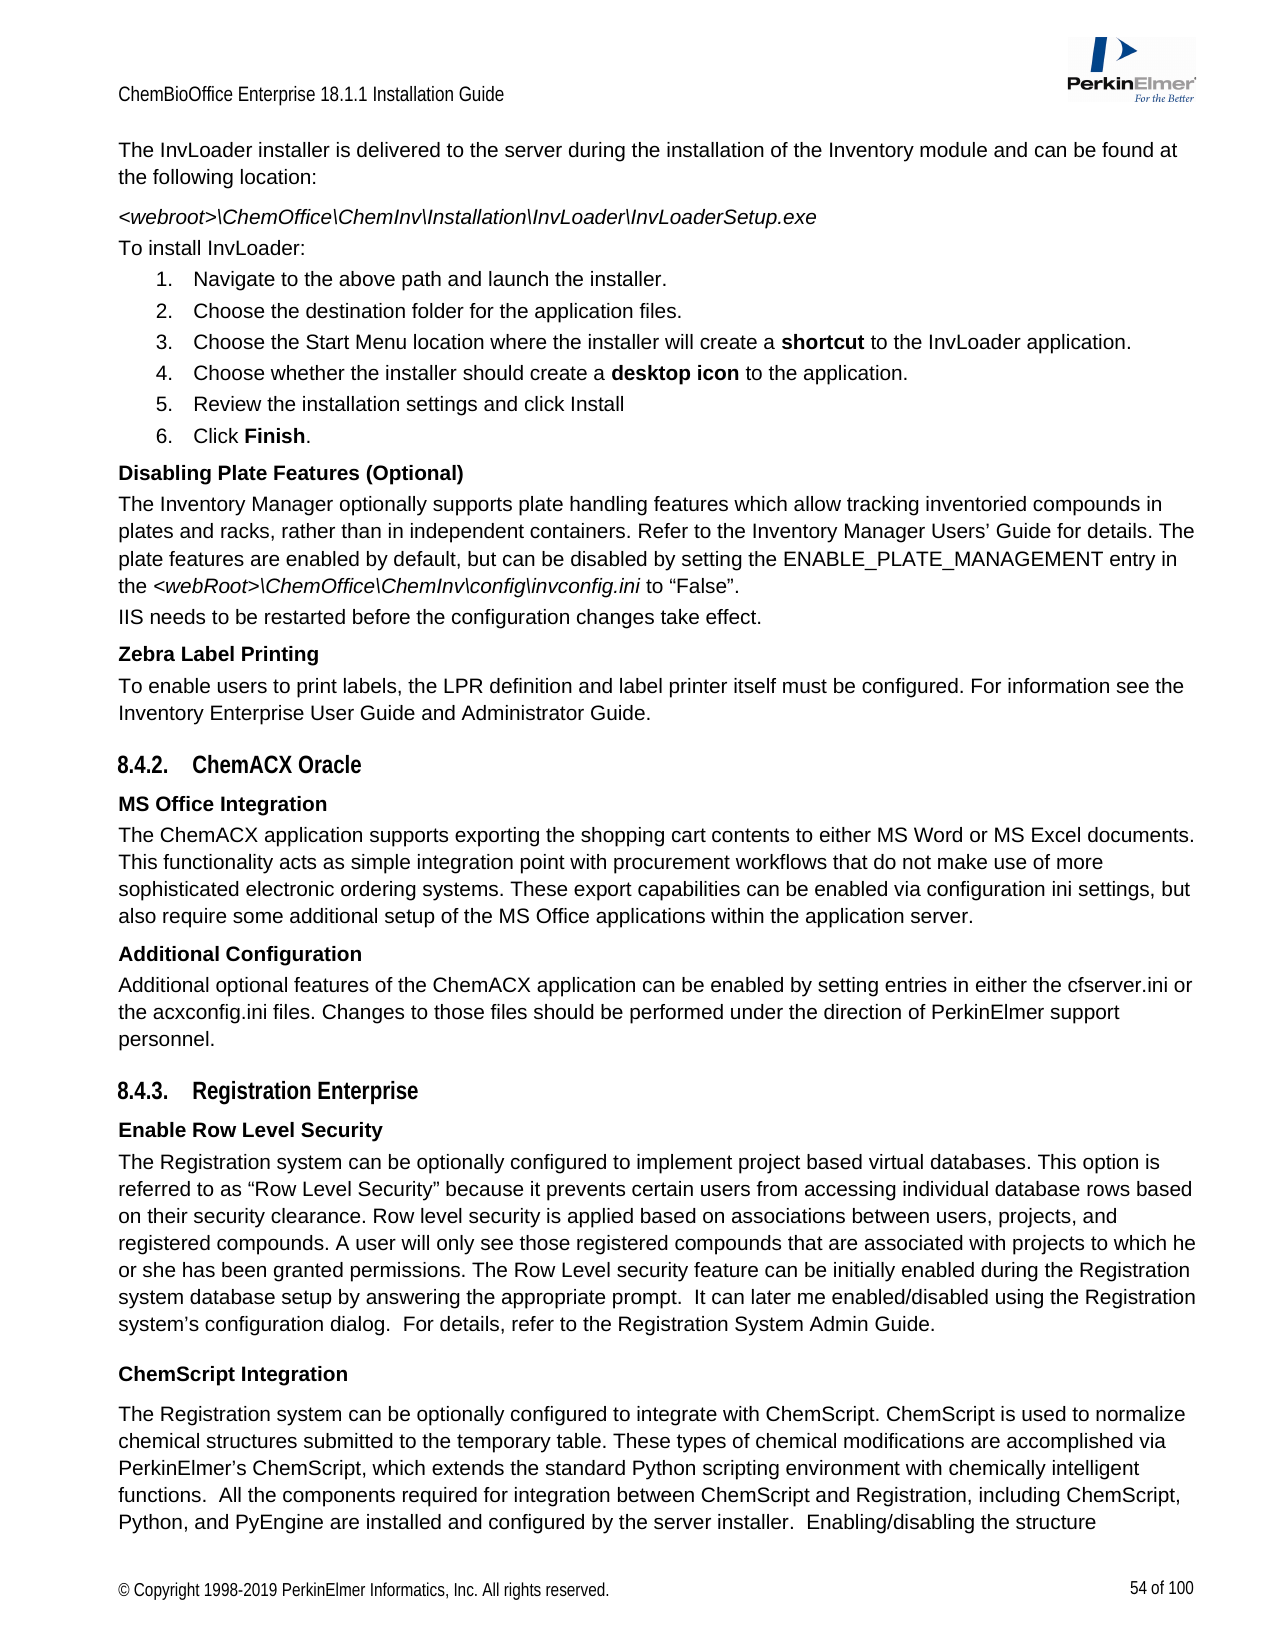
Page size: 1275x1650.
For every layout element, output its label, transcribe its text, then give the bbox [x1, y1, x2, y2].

subtitle ChemScript Integration [118, 1361, 1204, 1386]
list Choose the destination folder for the application files. [156, 295, 1204, 322]
text The ChemACX application supports exporting the shopping cart contents to either MS Word or MS Excel documents. This functionality acts as simple integration point with procurement workflows that do not make use of more sophisticated electronic ordering systems. These export capabilities can be enabled via configuration ini settings, but also require some additional setup of the MS Office applications within the application server. [118, 820, 1204, 928]
list The InvLoader installer is delivered to the server during the installation of the Inventory module and can be found at the following location: [118, 135, 1204, 189]
list Click Finish. [156, 420, 1204, 447]
list Choose the Start Menu location where the installer will create a shortcut to the InvLoader application. [156, 327, 1204, 354]
text To enable users to print labels, the LPR definition and label printer itself must be configured. For information see the Inventory Enterprise User Guide and Administrator Guide. [118, 670, 1204, 724]
list Navigate to the above path and launch the installer. [156, 264, 1204, 291]
text To install InvLoader: [118, 233, 1204, 260]
list Choose whether the installer should create a desktop icon to the application. [156, 358, 1204, 385]
list <webroot>\ChemOffice\ChemInv\Installation\InvLoader\InvLoaderSetup.exe [118, 202, 1204, 229]
subtitle Disabling Plate Features (Optional) [118, 460, 1204, 485]
subtitle Registration Enterprise [117, 1076, 1204, 1105]
picture [1067, 37, 1197, 102]
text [118, 1398, 1204, 1534]
subtitle ChemACX Oracle [117, 749, 1204, 778]
text The Registration system can be optionally configured to implement project based virtual databases. This option is referred to as “Row Level Security” because it prevents certain users from accessing individual database rows based on their security clearance. Row level security is applied based on associations between users, projects, and registered compounds. A user will only see those registered compounds that are associated with projects to which he or she has been granted permissions. The Row Level security feature can be initially enabled during the Registration system database setup by answering the appropriate prompt. It can later me enabled/disabled using the Registration system’s configuration dialog. For details, refer to the Registration System Admin Guide. [118, 1146, 1204, 1336]
subtitle MS Office Integration [118, 791, 1204, 816]
subtitle Enable Row Level Security [118, 1117, 1204, 1142]
list Review the installation settings and click Install [156, 389, 1204, 416]
subtitle Additional Configuration [118, 941, 1204, 966]
text The Inventory Manager optionally supports plate handling features which allow tracking inventoried compounds in plates and racks, rather than in independent containers. Refer to the Inventory Manager Users’ Guide for details. The plate features are enabled by default, but can be disabled by setting the ENABLE_PLATE_MANAGEMENT entry in the <webRoot>\ChemOffice\ChemInv\config\invconfig.ini to “False”. [118, 489, 1204, 597]
subtitle Zebra Label Printing [118, 641, 1204, 666]
text Additional optional features of the ChemACX application can be enabled by setting entries in either the cfserver.ini or the acxconfig.ini files. Changes to those files should be performed under the direction of PerkinElmer support personnel. [118, 970, 1204, 1051]
text IIS needs to be restarted before the configuration changes take effect. [118, 602, 1204, 629]
